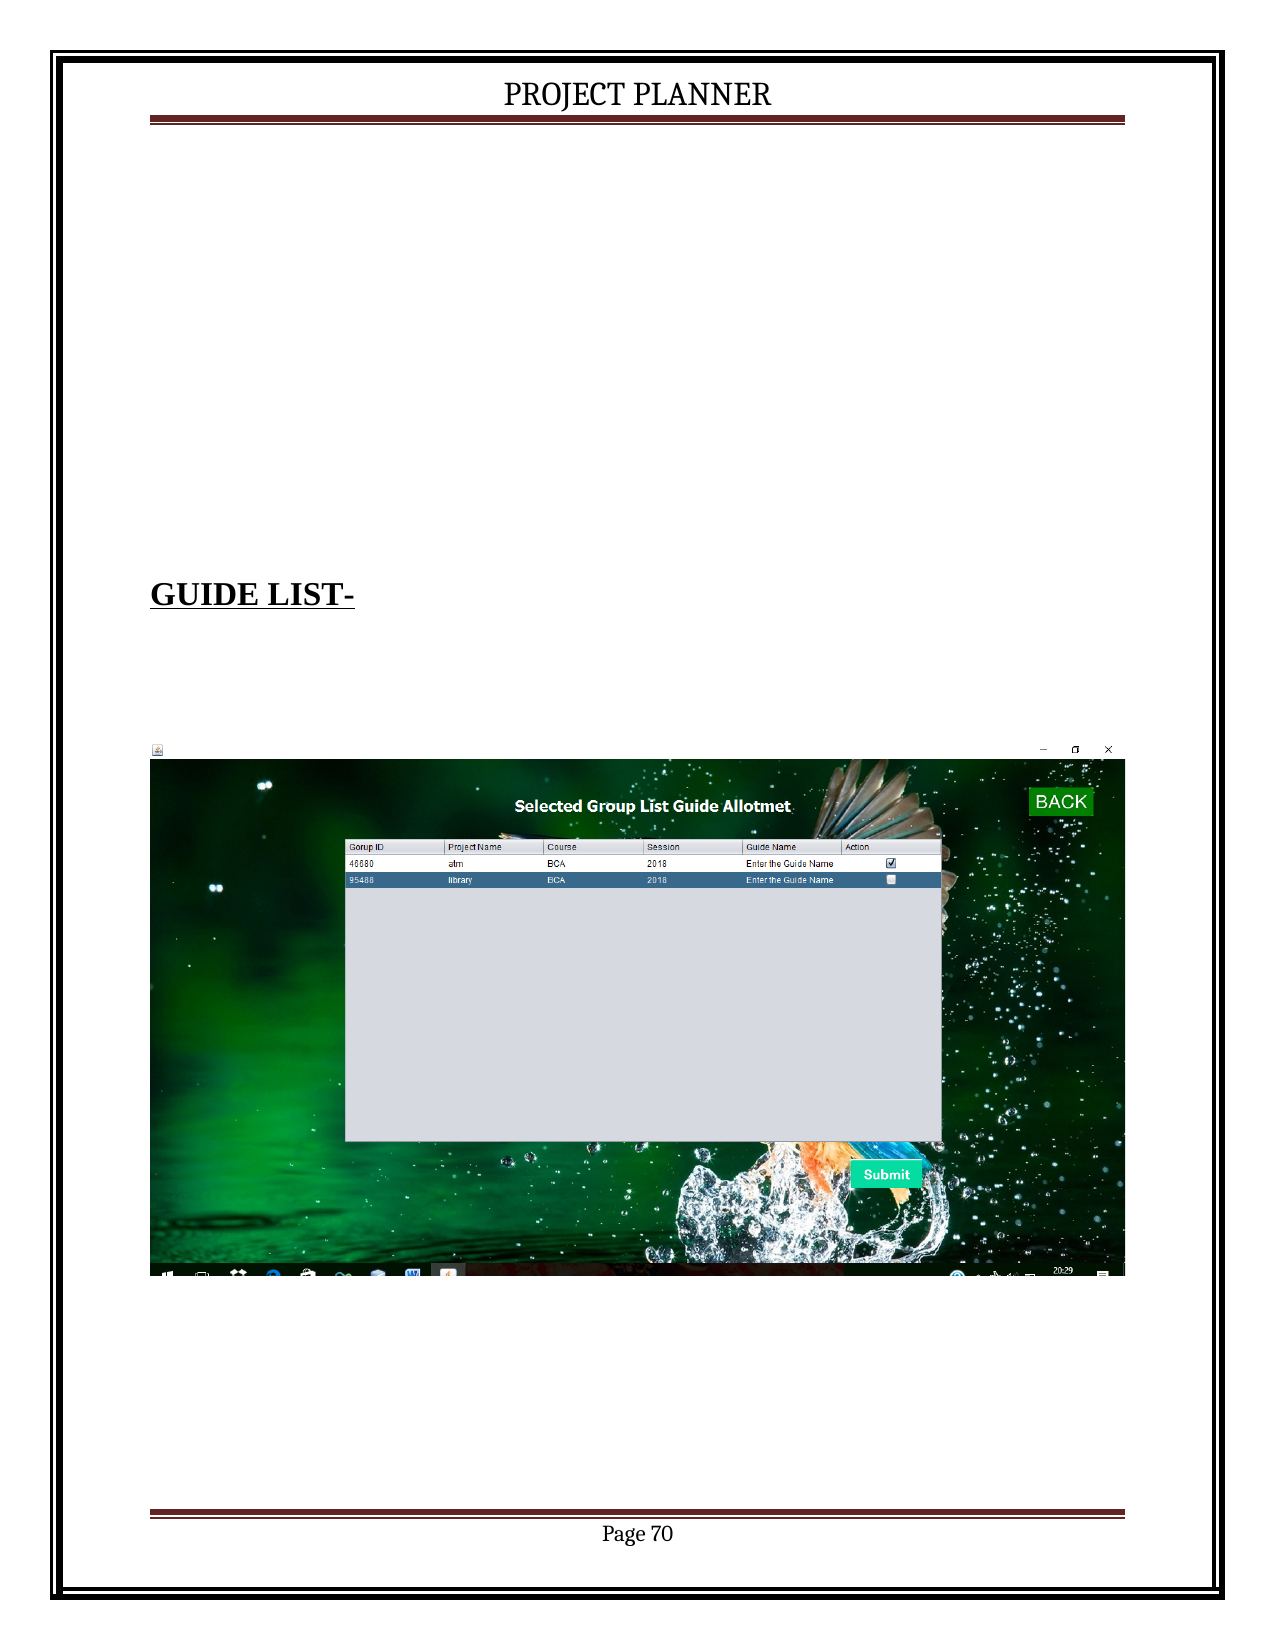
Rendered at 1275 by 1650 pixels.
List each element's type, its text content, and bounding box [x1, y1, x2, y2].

text GUIDE LIST- [150, 574, 1125, 613]
picture [150, 742, 1125, 1276]
